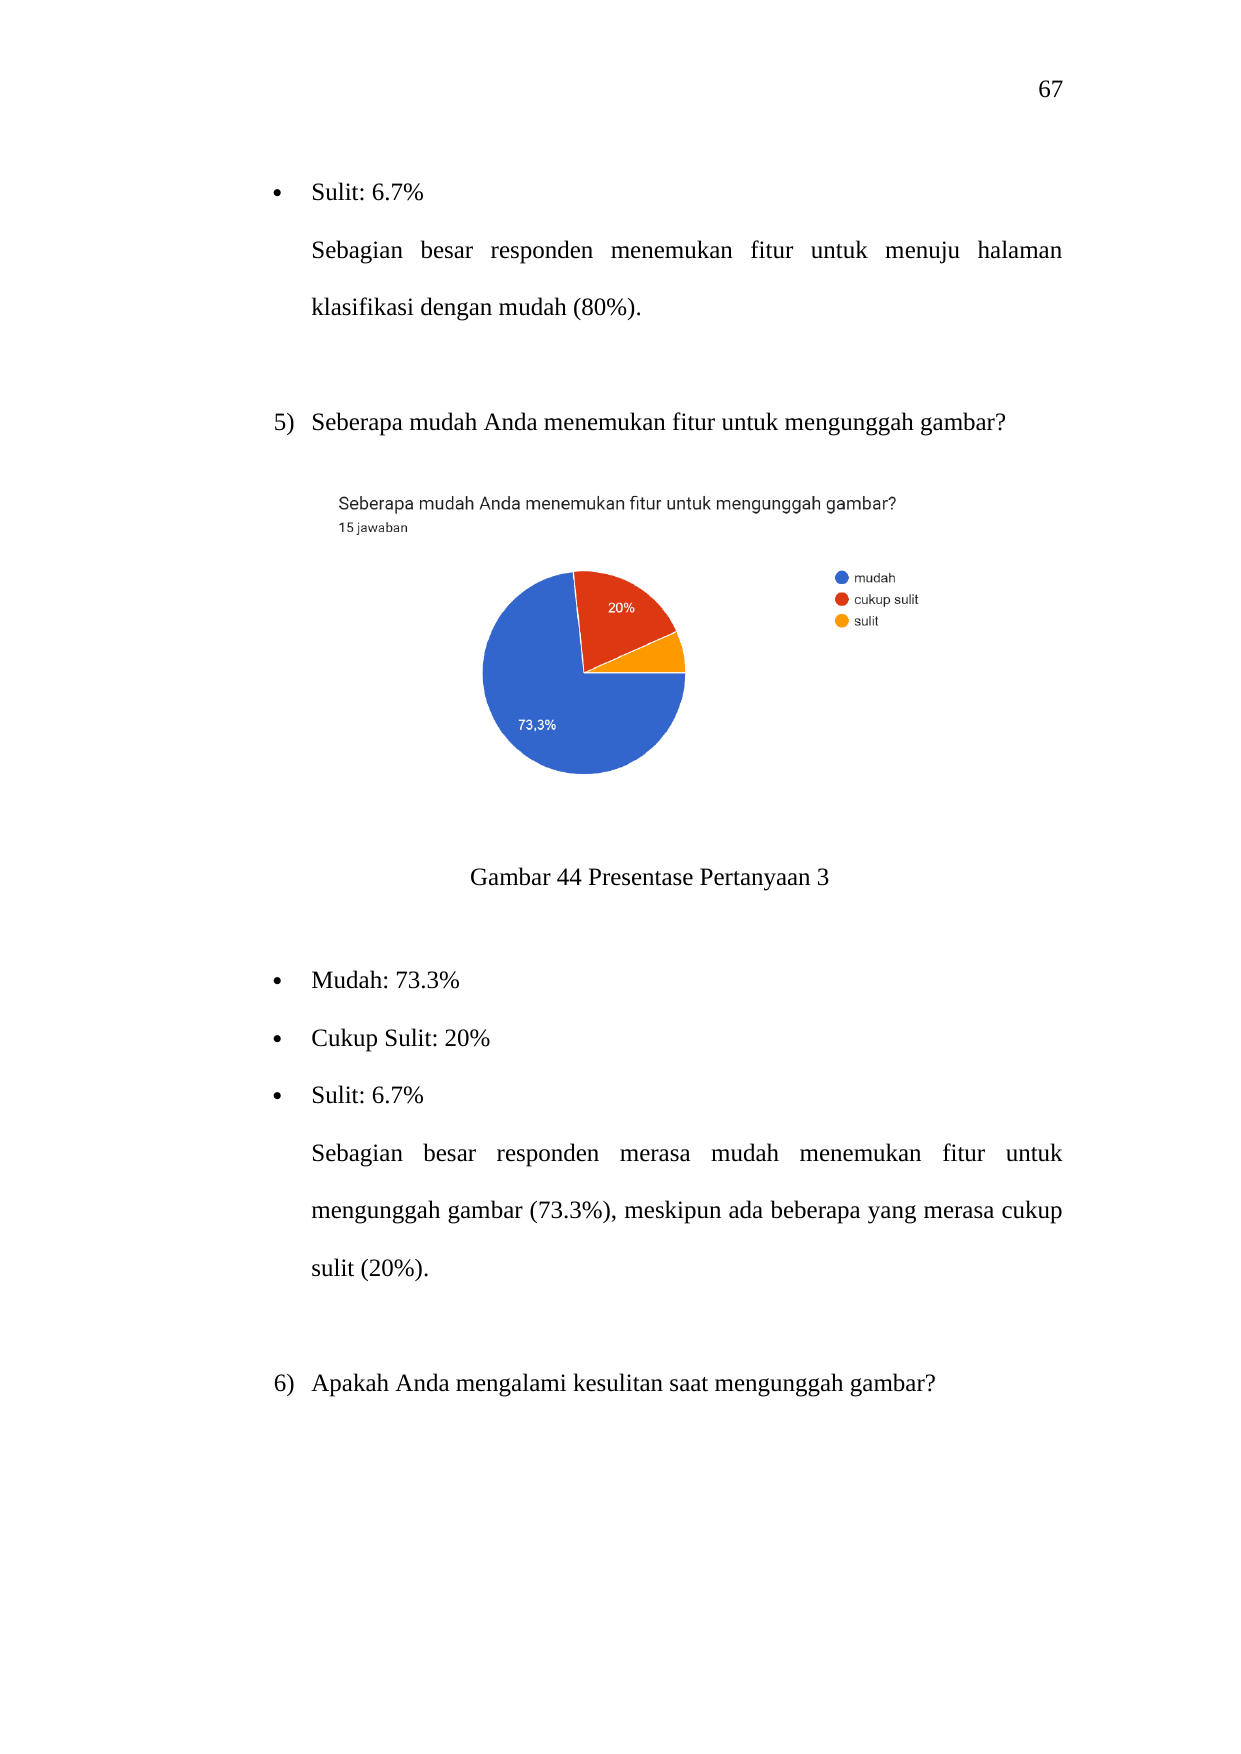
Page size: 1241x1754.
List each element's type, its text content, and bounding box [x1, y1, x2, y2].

text Gambar 44 Presentase Pertanyaan 3 [236, 862, 1063, 891]
list Apakah Anda mengalami kesulitan saat mengunggah gambar? [274, 1368, 1063, 1397]
list Cukup Sulit: 20% [274, 1023, 1063, 1052]
list Sulit: 6.7% [274, 177, 1063, 206]
list Sebagian besar responden merasa mudah menemukan fitur untuk mengunggah gambar (73.3%), meskipun ada beberapa yang merasa cukup sulit (20%). [311, 1138, 1063, 1282]
list Seberapa mudah Anda menemukan fitur untuk mengunggah gambar? [274, 407, 1063, 436]
list Sebagian besar responden menemukan fitur untuk menuju halaman klasifikasi dengan mudah (80%). [311, 235, 1063, 321]
picture [311, 464, 1139, 813]
list Sulit: 6.7% [274, 1080, 1063, 1109]
list Mudah: 73.3% [274, 965, 1063, 994]
